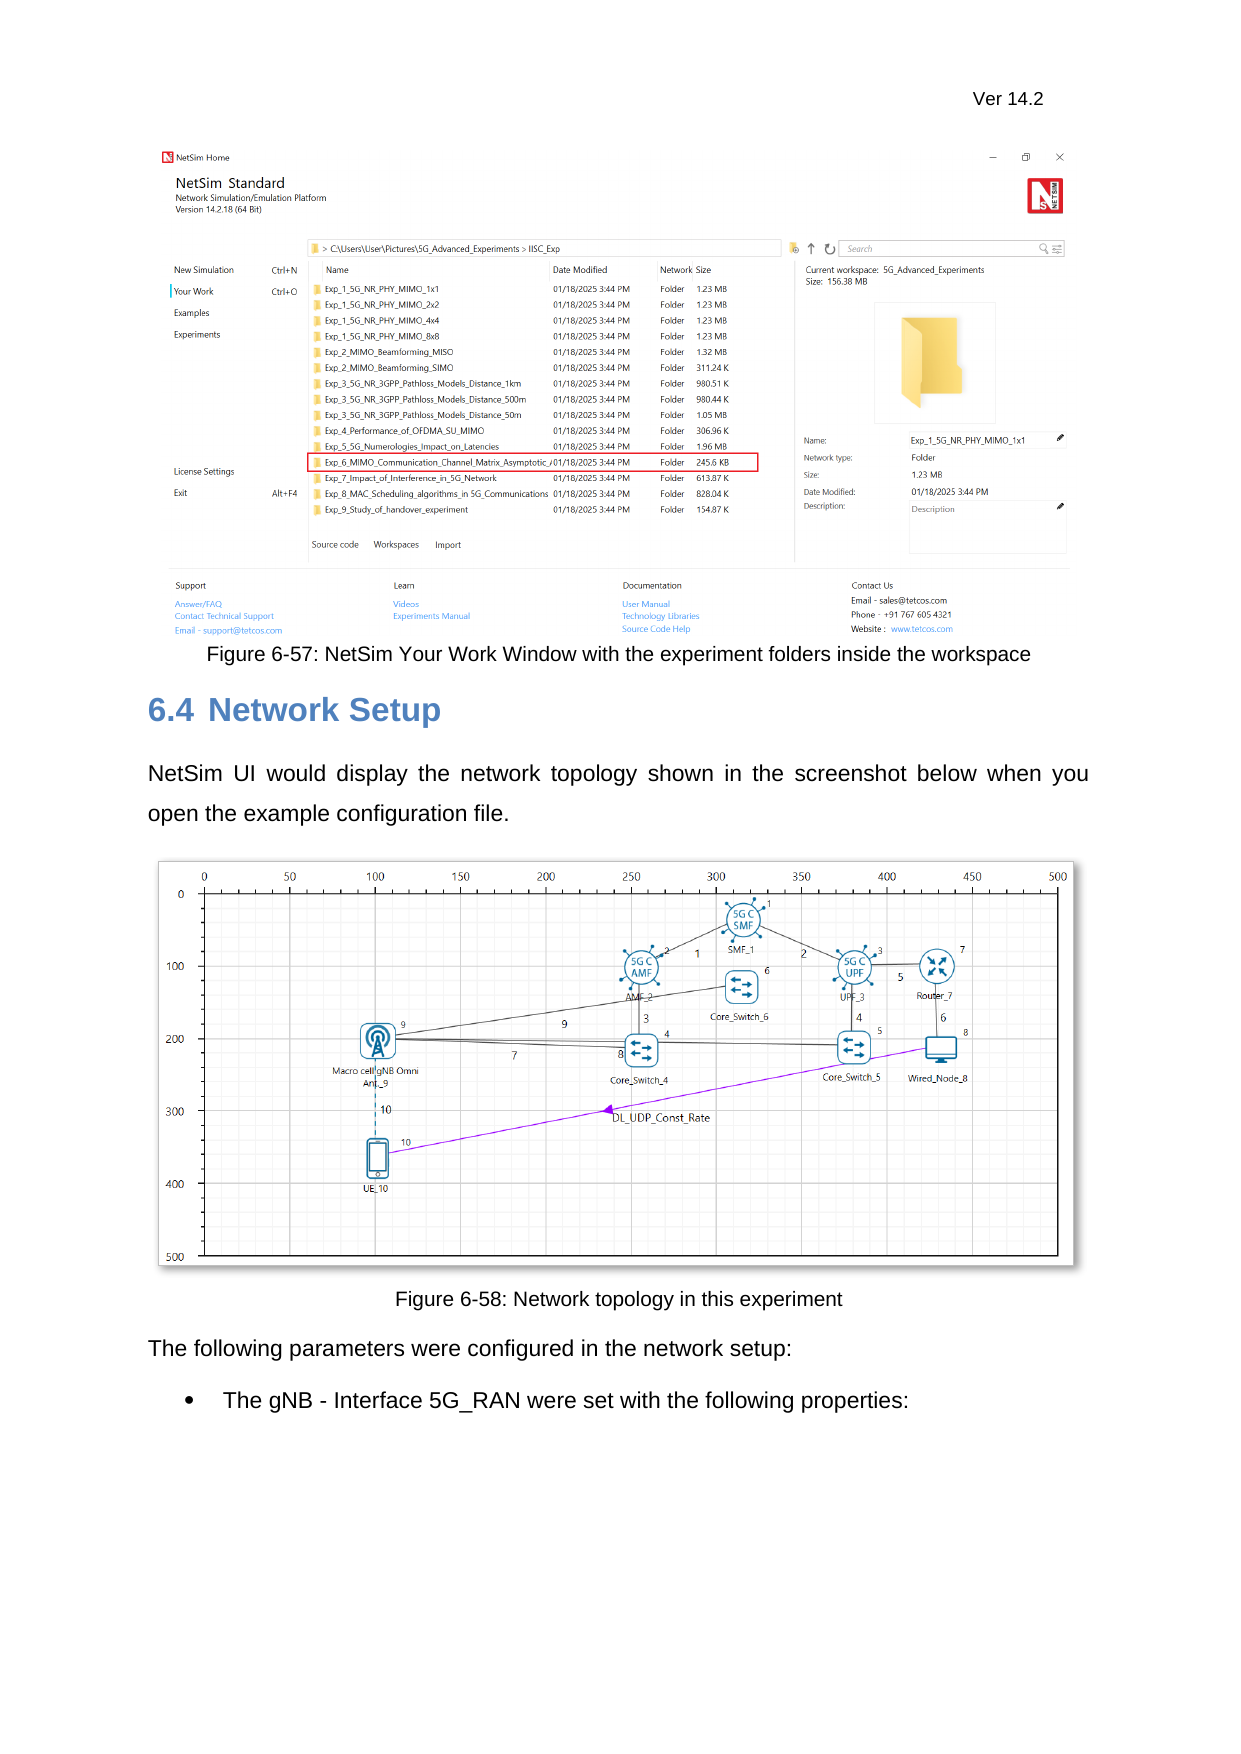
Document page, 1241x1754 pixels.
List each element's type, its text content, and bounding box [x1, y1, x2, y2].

picture [161, 150, 1077, 636]
picture [159, 862, 1073, 1265]
list The gNB - Interface 5G_RAN were set with the following properties: [185, 1387, 1090, 1413]
text NetSim UI would display the network topology shown in the screenshot below when you open the example configuration file. [148, 760, 1090, 826]
text The following parameters were configured in the network setup: [148, 1335, 1090, 1361]
subtitle Network Setup [148, 690, 1090, 729]
